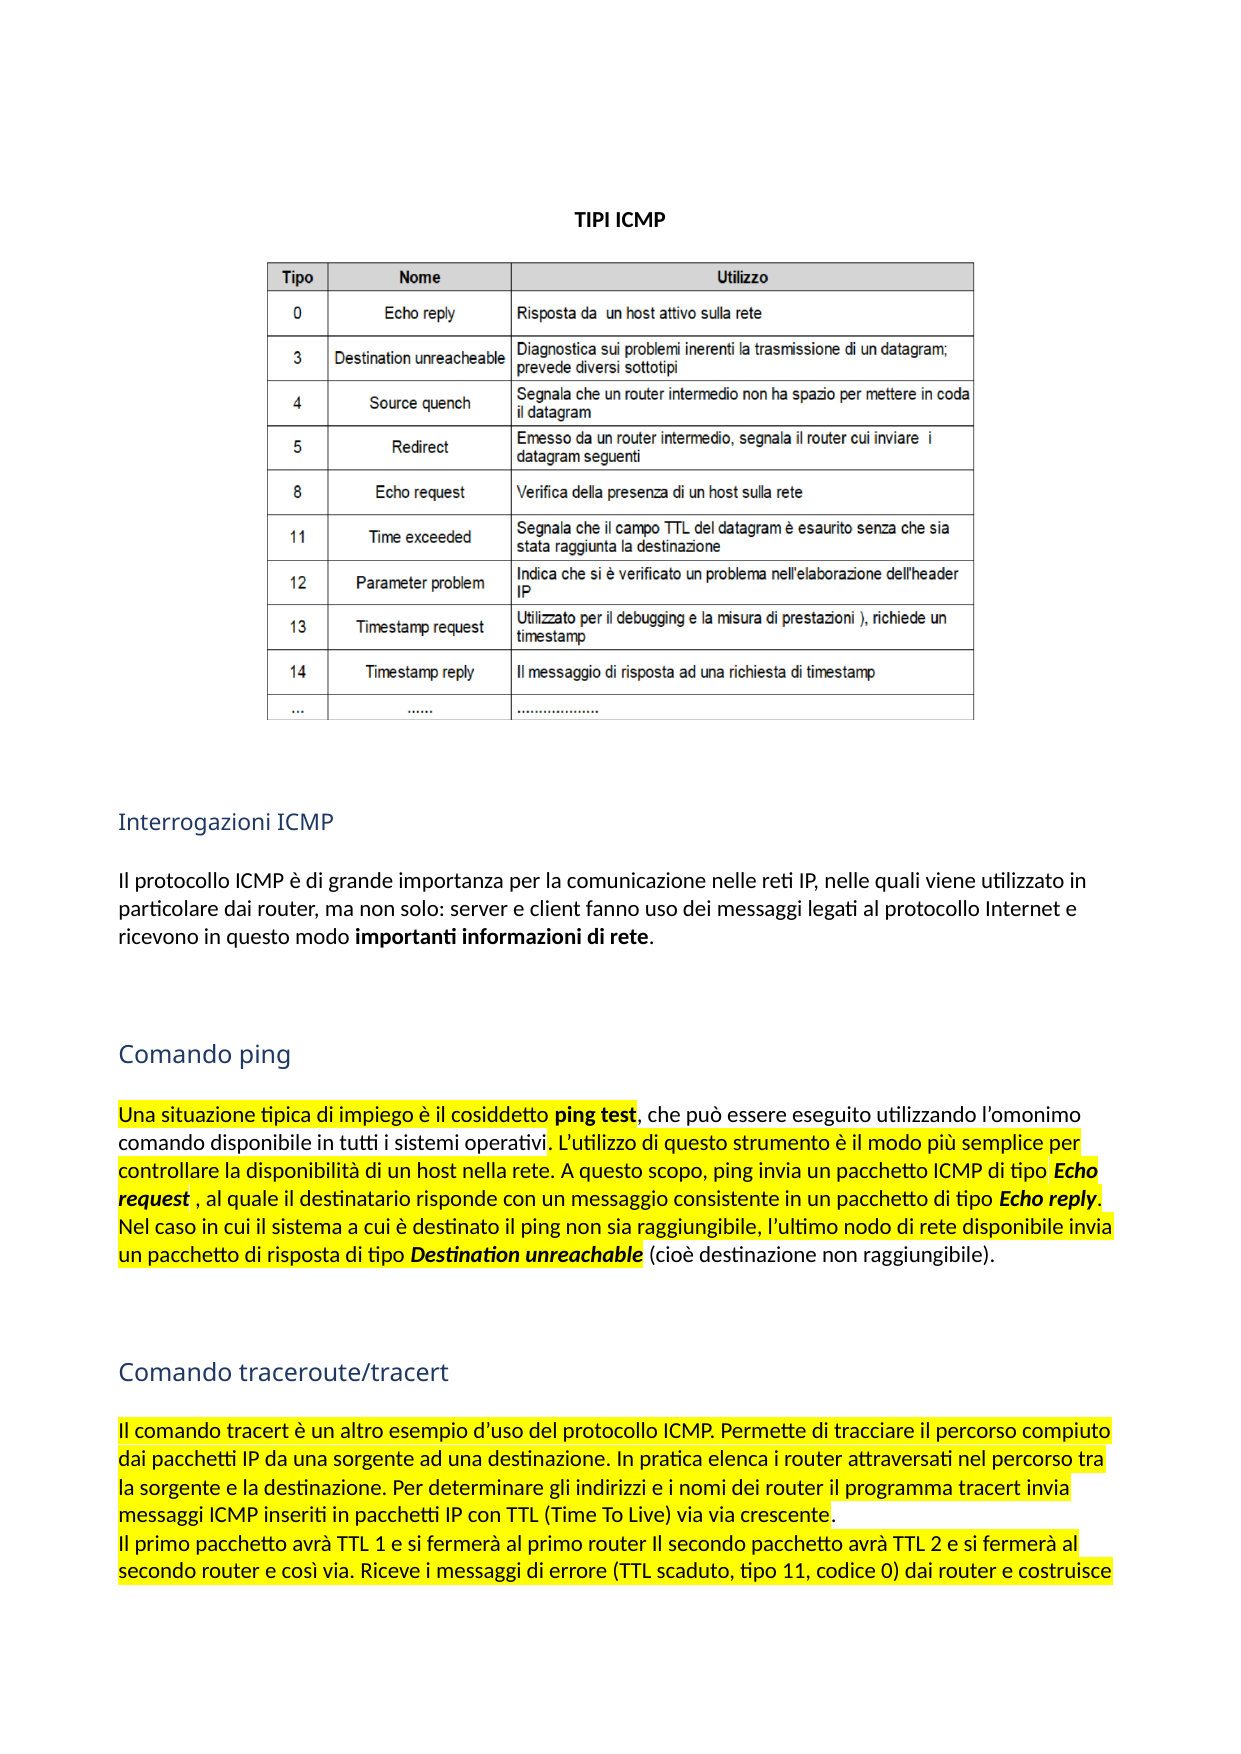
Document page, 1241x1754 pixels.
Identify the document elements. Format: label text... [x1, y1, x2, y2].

text Il protocollo ICMP è di grande importanza per la comunicazione nelle reti IP, nelle quali viene utilizzato in particolare dai router, ma non solo: server e client fanno uso dei messaggi legati al protocollo Internet e ricevono in questo modo importanti informazioni di rete. [118, 866, 1122, 950]
text Il comando tracert è un altro esempio d’uso del protocollo ICMP. Permette di tracciare il percorso compiuto dai pacchetti IP da una sorgente ad una destinazione. In pratica elenca i router attraversati nel percorso tra la sorgente e la destinazione. Per determinare gli indirizzi e i nomi dei router il programma tracert invia messaggi ICMP inseriti in pacchetti IP con TTL (Time To Live) via via crescente. [118, 1417, 1122, 1529]
subtitle Comando ping [118, 1037, 1122, 1071]
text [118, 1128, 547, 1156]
text Una situazione tipica di impiego è il cosiddetto ping test, che può essere eseguito utilizzando l’omonimo comando disponibile in tutti i sistemi operativi. L’utilizzo di questo strumento è il modo più semplice per controllare la disponibilità di un host nella rete. A questo scopo, ping invia un pacchetto ICMP di tipo Echo request , al quale il destinatario risponde con un messaggio consistente in un pacchetto di tipo Echo reply. Nel caso in cui il sistema a cui è destinato il ping non sia raggiungibile, l’ultimo nodo di rete disponibile invia un pacchetto di risposta di tipo Destination unreachable (cioè destinazione non raggiungibile). [637, 1100, 1122, 1268]
text TIPI ICMP [118, 205, 1122, 233]
picture [265, 262, 975, 720]
subtitle Comando traceroute/tracert [118, 1354, 1122, 1388]
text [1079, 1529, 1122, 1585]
subtitle Interrogazioni ICMP [118, 806, 1122, 837]
